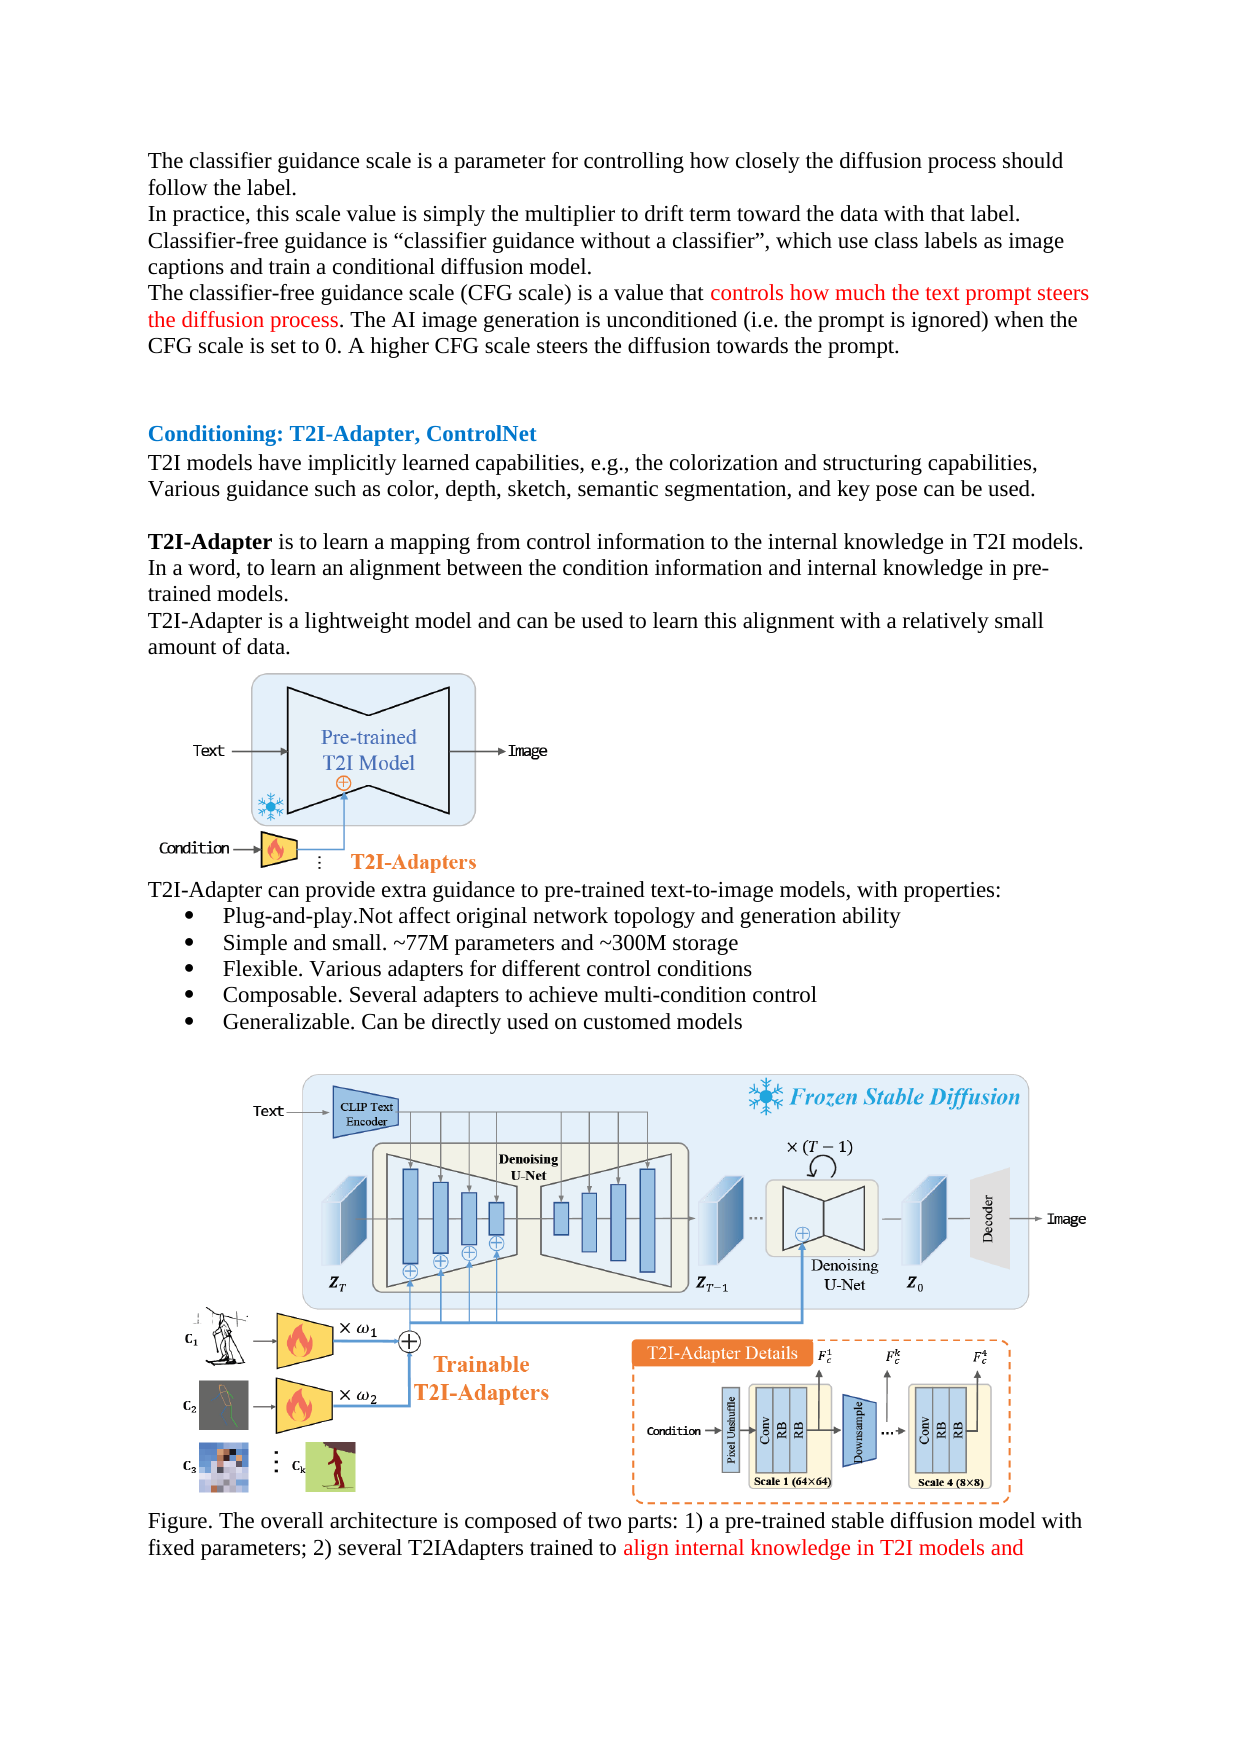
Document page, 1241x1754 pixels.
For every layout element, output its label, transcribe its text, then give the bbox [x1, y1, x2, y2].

text T2I models have implicitly learned capabilities, e.g., the colorization and structuring capabilities, [148, 449, 1093, 475]
list Flexible. Various adapters for different control conditions [185, 955, 1093, 981]
list Simple and small. ~77M parameters and ~300M storage [185, 929, 1093, 955]
list Composable. Several adapters to achieve multi-condition control [185, 981, 1093, 1008]
picture [147, 1060, 1093, 1508]
text The classifier guidance scale is a parameter for controlling how closely the diffusion process should follow the label. [148, 148, 1093, 200]
picture [147, 659, 566, 876]
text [148, 1508, 1093, 1560]
text In practice, this scale value is simply the multiplier to drift term toward the data with that label. [148, 200, 1093, 227]
text T2I-Adapter is a lightweight model and can be used to learn this alignment with a relatively small amount of data. [148, 607, 1093, 659]
text T2I-Adapter is to learn a mapping from control information to the internal knowledge in T2I models. In a word, to learn an alignment between the condition information and internal knowledge in pre-trained models. [148, 528, 1093, 607]
text Various guidance such as color, depth, sketch, semantic segmentation, and key pose can be used. [148, 475, 1093, 501]
text T2I-Adapter can provide extra guidance to pre-trained text-to-image models, with properties: [148, 876, 1093, 902]
subtitle Conditioning: T2I-Adapter, ControlNet [148, 411, 1093, 449]
list Generalizable. Can be directly used on customed models [185, 1008, 1093, 1034]
text Classifier-free guidance is “classifier guidance without a classifier”, which use class labels as image captions and train a conditional diffusion model. [148, 227, 1093, 279]
list Plug-and-play.Not affect original network topology and generation ability [185, 902, 1093, 929]
text The classifier-free guidance scale (CFG scale) is a value that controls how much the text prompt steers the diffusion process. The AI image generation is unconditioned (i.e. the prompt is ignored) when the CFG scale is set to 0. A higher CFG scale steers the diffusion towards the prompt. [148, 279, 1093, 358]
